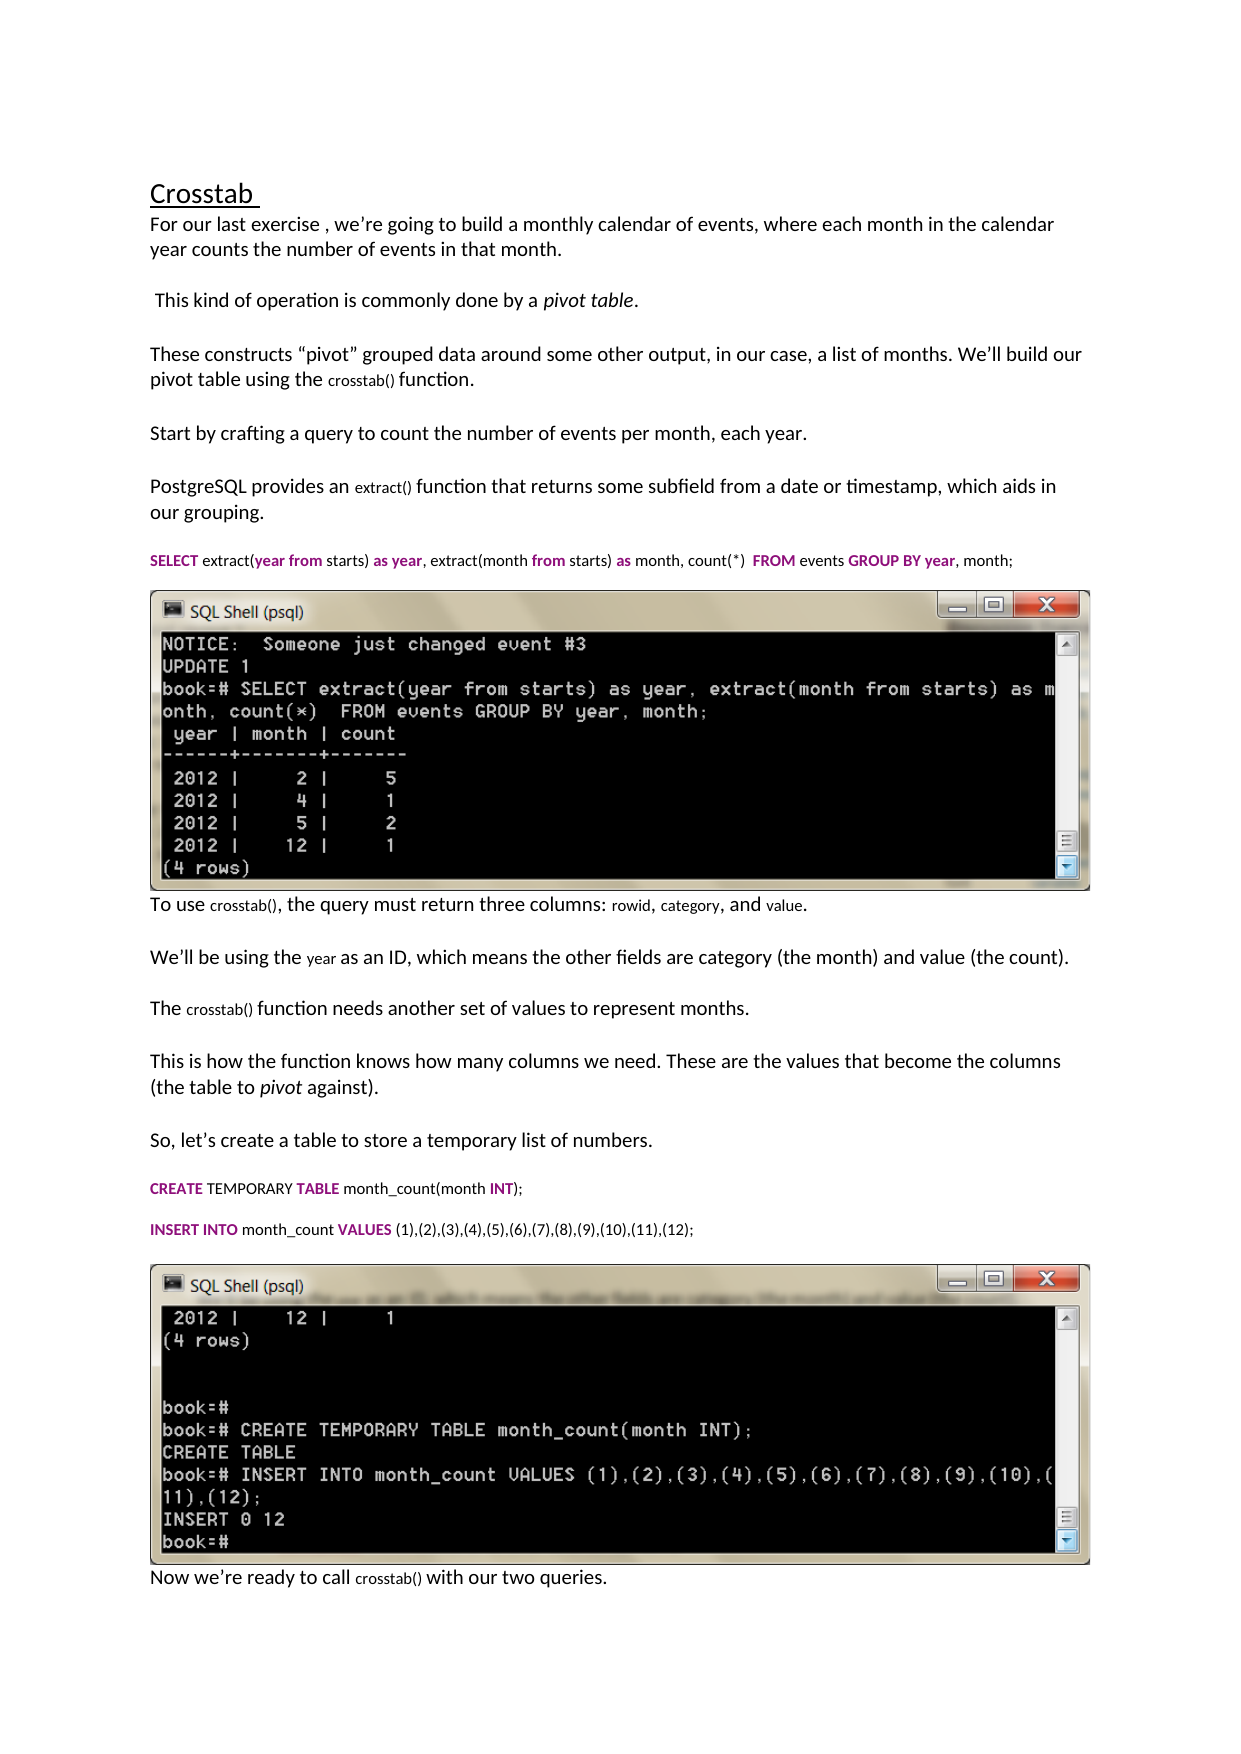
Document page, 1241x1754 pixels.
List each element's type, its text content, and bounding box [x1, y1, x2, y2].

picture [150, 1264, 1091, 1565]
text Now we’re ready to call crosstab() with our two queries. [150, 1565, 1090, 1590]
picture [150, 590, 1091, 891]
text This kind of operation is commonly done by a pivot table. [150, 287, 1090, 313]
text For our last exercise , we’re going to build a monthly calendar of events, where each month in the calendar year counts the number of events in that month. [150, 211, 1090, 262]
text We’ll be using the year as an ID, which means the other fields are category (the month) and value (the count). [150, 944, 1090, 969]
text To use crosstab(), the query must return three columns: rowid, category, and value. [150, 891, 1090, 916]
text So, let’s create a table to store a temporary list of numbers. [150, 1127, 1090, 1153]
text This is how the function knows how many columns we need. These are the values that become the columns (the table to pivot against). [150, 1048, 1090, 1099]
text SELECT extract(year from starts) as year, extract(month from starts) as month, count(*) FROM events GROUP BY year, month; [150, 550, 1090, 570]
text PostgreSQL provides an extract() function that returns some subfield from a date or timestamp, which aids in our grouping. [150, 474, 1090, 524]
text INSERT INTO month_count VALUES (1),(2),(3),(4),(5),(6),(7),(8),(9),(10),(11),(12); [150, 1219, 1090, 1239]
text Start by crafting a query to count the number of events per month, each year. [150, 420, 1090, 446]
text CREATE TEMPORARY TABLE month_count(month INT); [150, 1178, 1090, 1198]
text The crosstab() function needs another set of values to represent months. [150, 995, 1090, 1020]
text Crosstab [150, 175, 1090, 211]
text These constructs “pivot” grouped data around some other output, in our case, a list of months. We’ll build our pivot table using the crosstab() function. [150, 341, 1090, 392]
